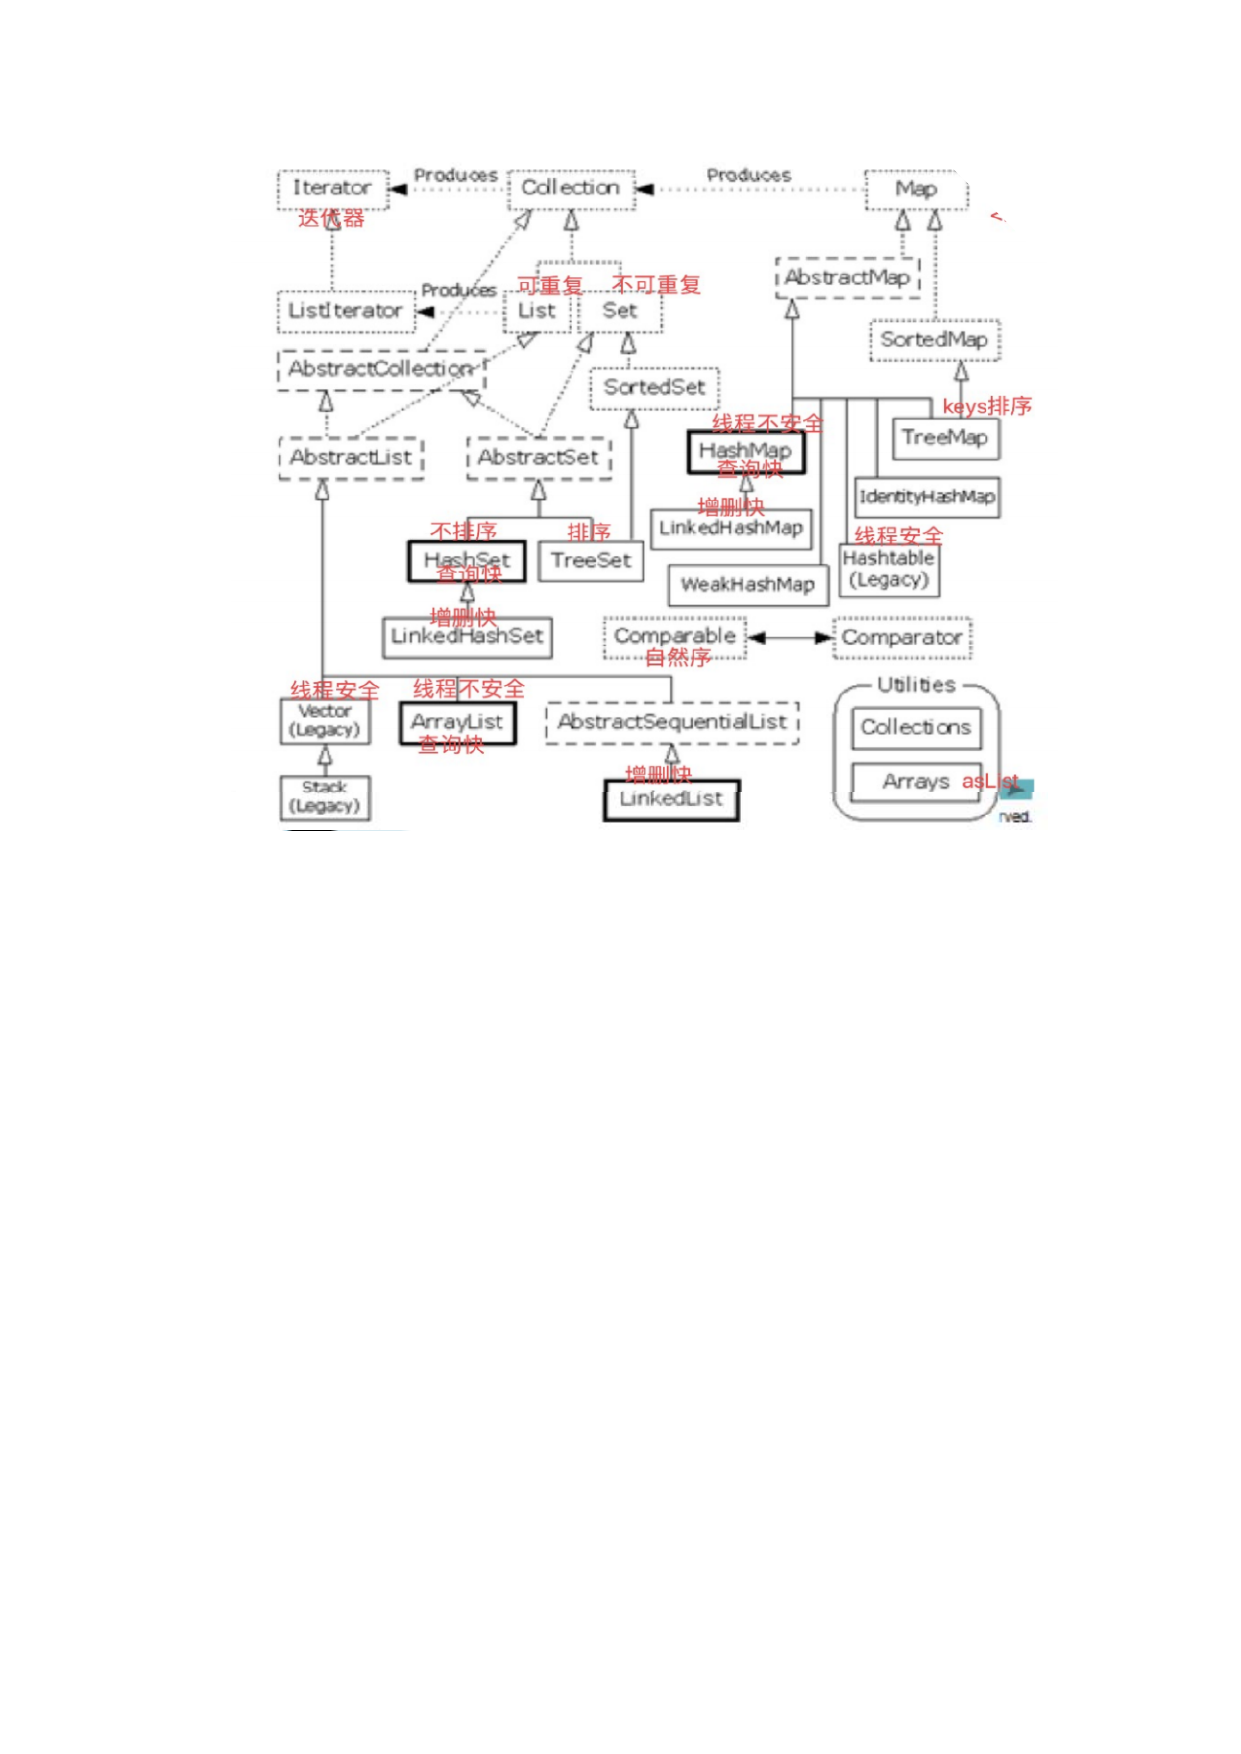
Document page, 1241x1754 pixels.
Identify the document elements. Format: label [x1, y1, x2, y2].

picture [231, 161, 1059, 831]
